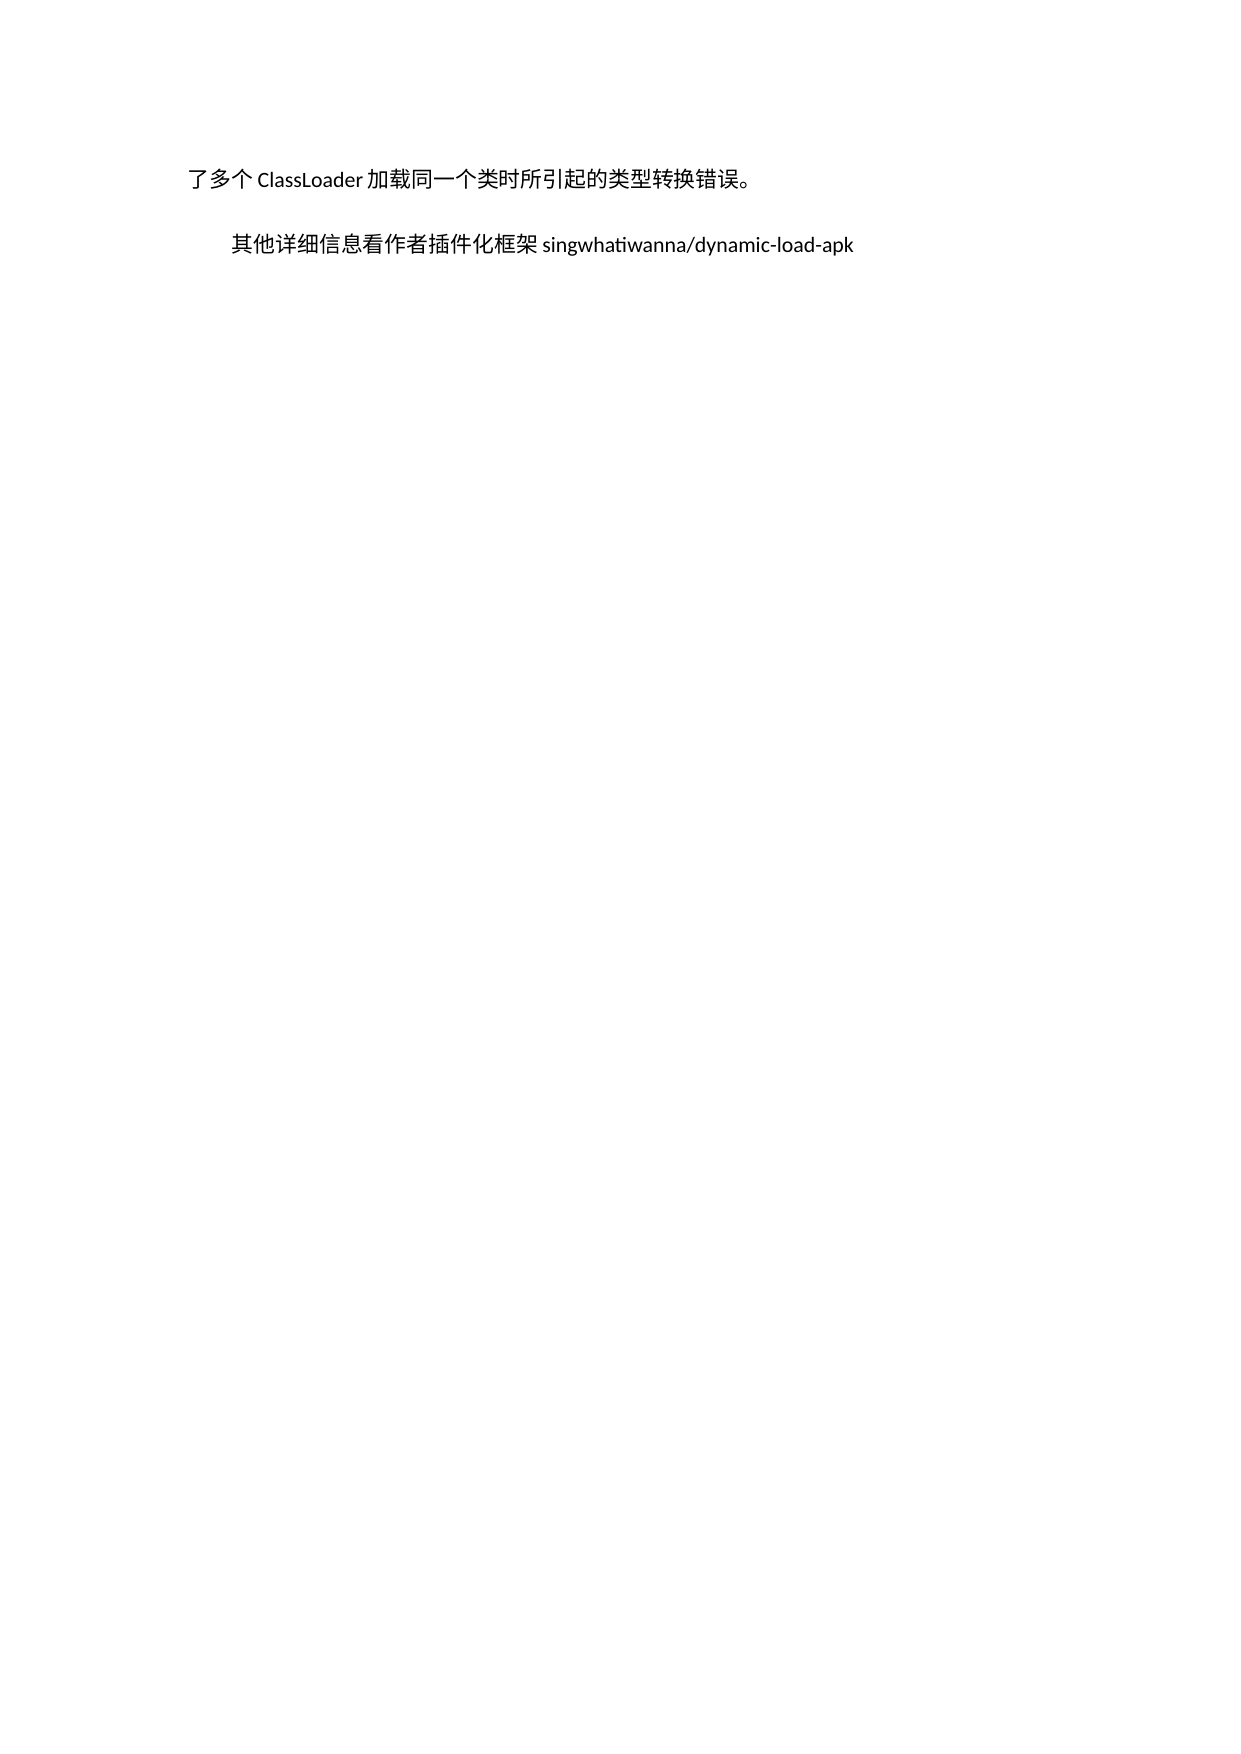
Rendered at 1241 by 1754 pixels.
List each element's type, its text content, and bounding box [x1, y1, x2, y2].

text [187, 162, 1053, 194]
text 其他详细信息看作者插件化框架singwhatiwanna/dynamic-load-apk [187, 227, 1053, 259]
